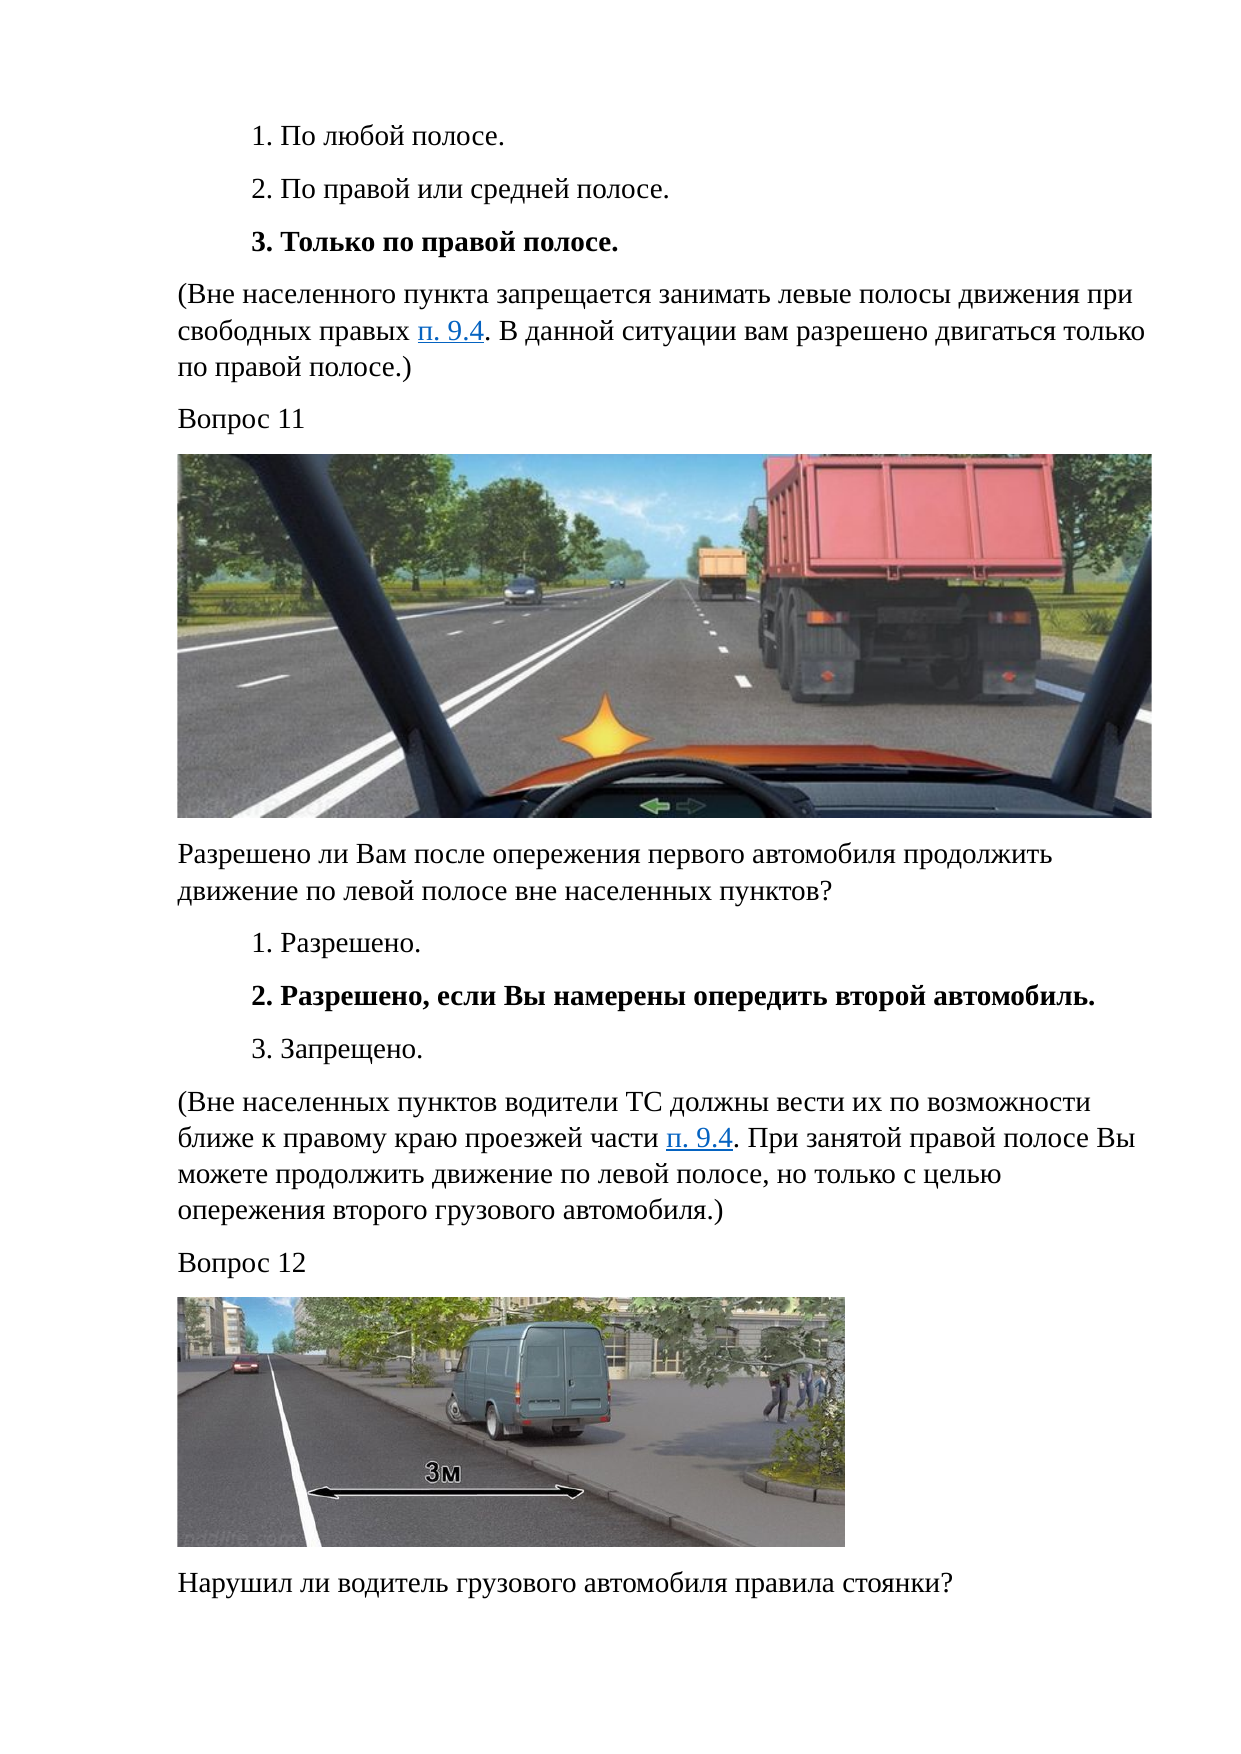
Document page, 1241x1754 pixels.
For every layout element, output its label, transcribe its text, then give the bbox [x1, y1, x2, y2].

text Разрешено ли Вам после опережения первого автомобиля продолжить движение по левой полосе вне населенных пунктов? [177, 836, 1152, 906]
text 1. По любой полосе. [177, 118, 1152, 152]
text Вопрос 12 [177, 1245, 1152, 1279]
text 2. Разрешено, если Вы намерены опередить второй автомобиль. [177, 978, 1152, 1012]
picture [177, 1297, 845, 1547]
picture [177, 454, 1152, 818]
text (Вне населенного пункта запрещается занимать левые полосы движения при свободных правых п. 9.4. В данной ситуации вам разрешено двигаться только по правой полосе.) [177, 277, 1152, 382]
text 3. Только по правой полосе. [177, 224, 1152, 257]
text 2. По правой или средней полосе. [177, 171, 1152, 204]
text 3. Запрещено. [177, 1031, 1152, 1064]
text Нарушил ли водитель грузового автомобиля правила стоянки? [177, 1566, 1152, 1599]
text 1. Разрешено. [177, 925, 1152, 959]
text Вопрос 11 [177, 402, 1152, 435]
text (Вне населенных пунктов водители ТС должны вести их по возможности ближе к правому краю проезжей части п. 9.4. При занятой правой полосе Вы можете продолжить движение по левой полосе, но только с целью опережения второго грузового автомобиля.) [177, 1084, 1152, 1226]
